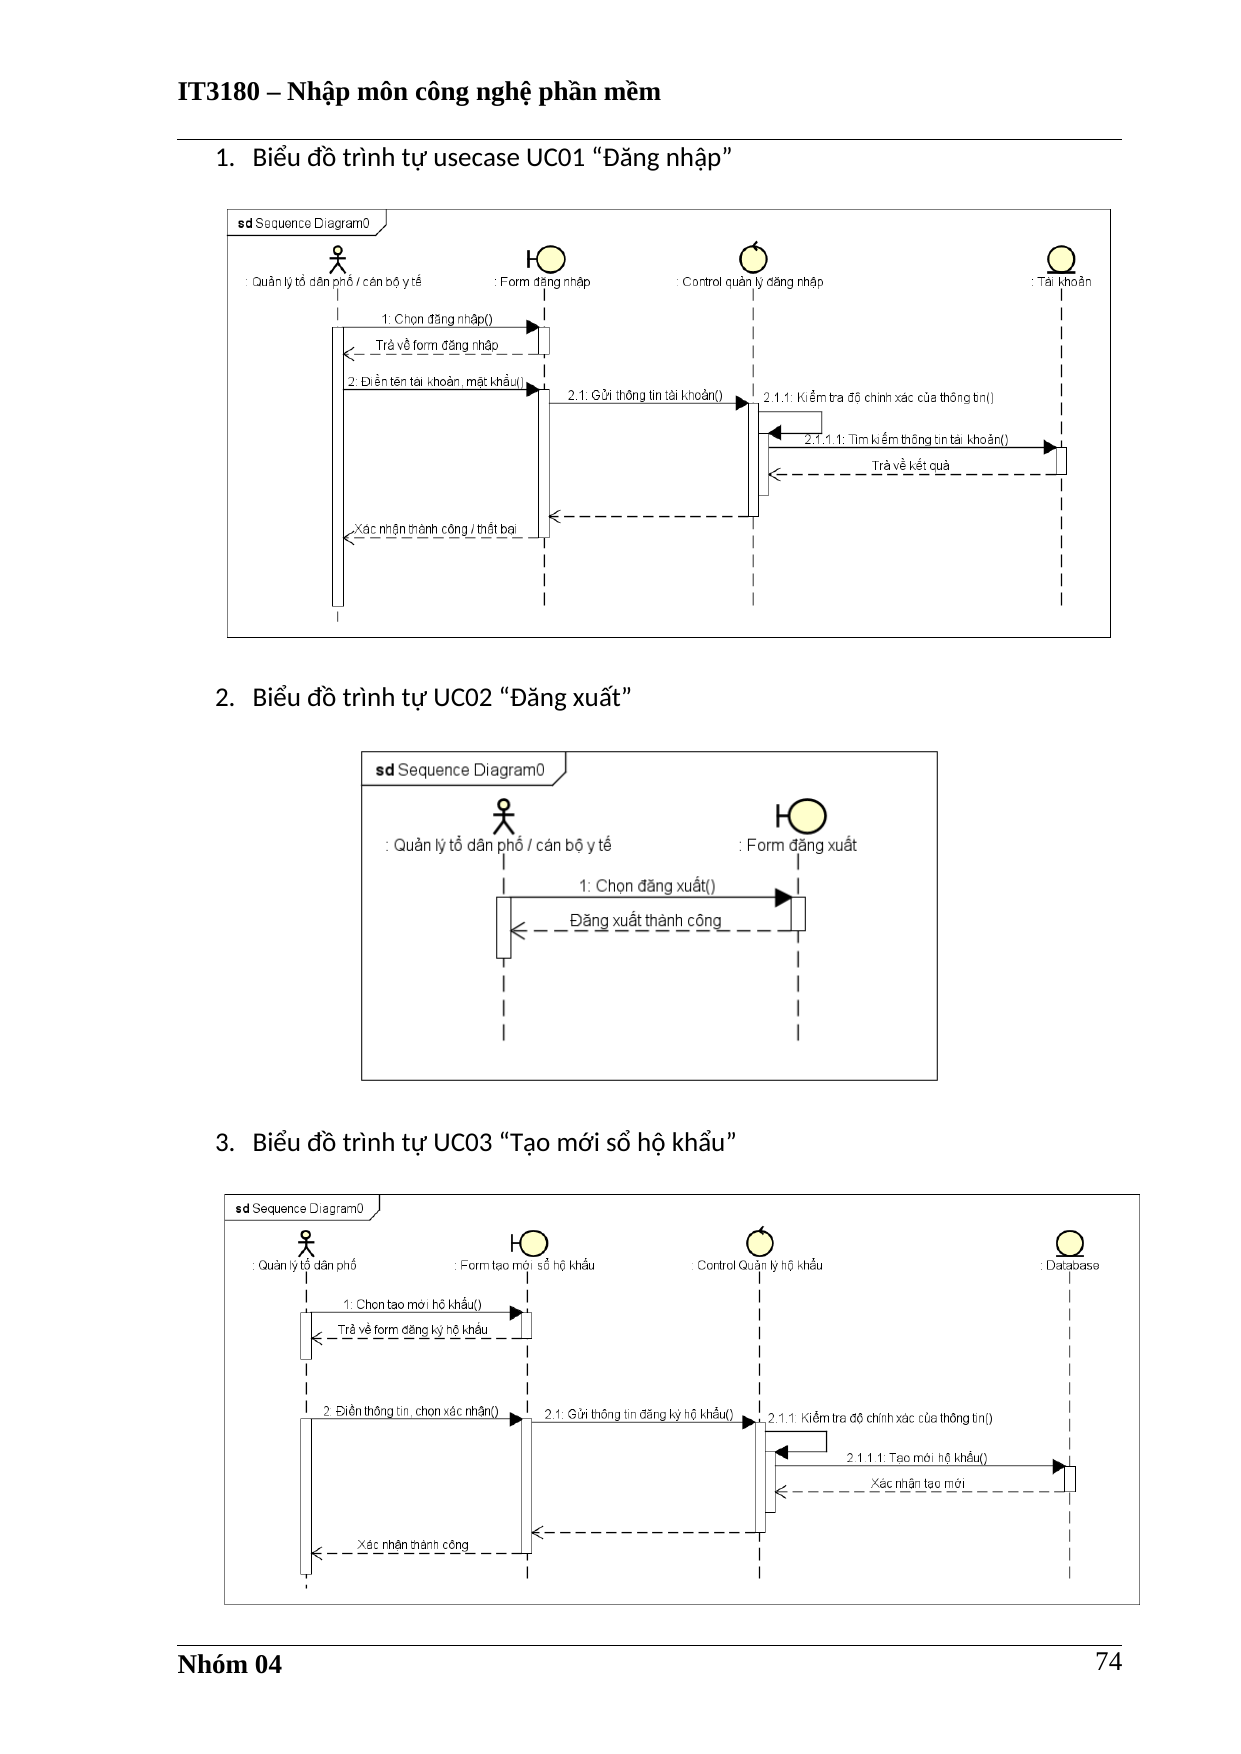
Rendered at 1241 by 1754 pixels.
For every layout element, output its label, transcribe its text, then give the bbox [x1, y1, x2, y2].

picture [214, 1184, 1149, 1614]
list Biểu đồ trình tự UC03 “Tạo mới sổ hộ khẩu” [215, 1126, 1122, 1159]
list Biểu đồ trình tự usecase UC01 “Đăng nhập” [215, 140, 1122, 173]
picture [348, 739, 951, 1093]
list Biểu đồ trình tự UC02 “Đăng xuất” [215, 680, 1122, 713]
picture [216, 199, 1121, 648]
